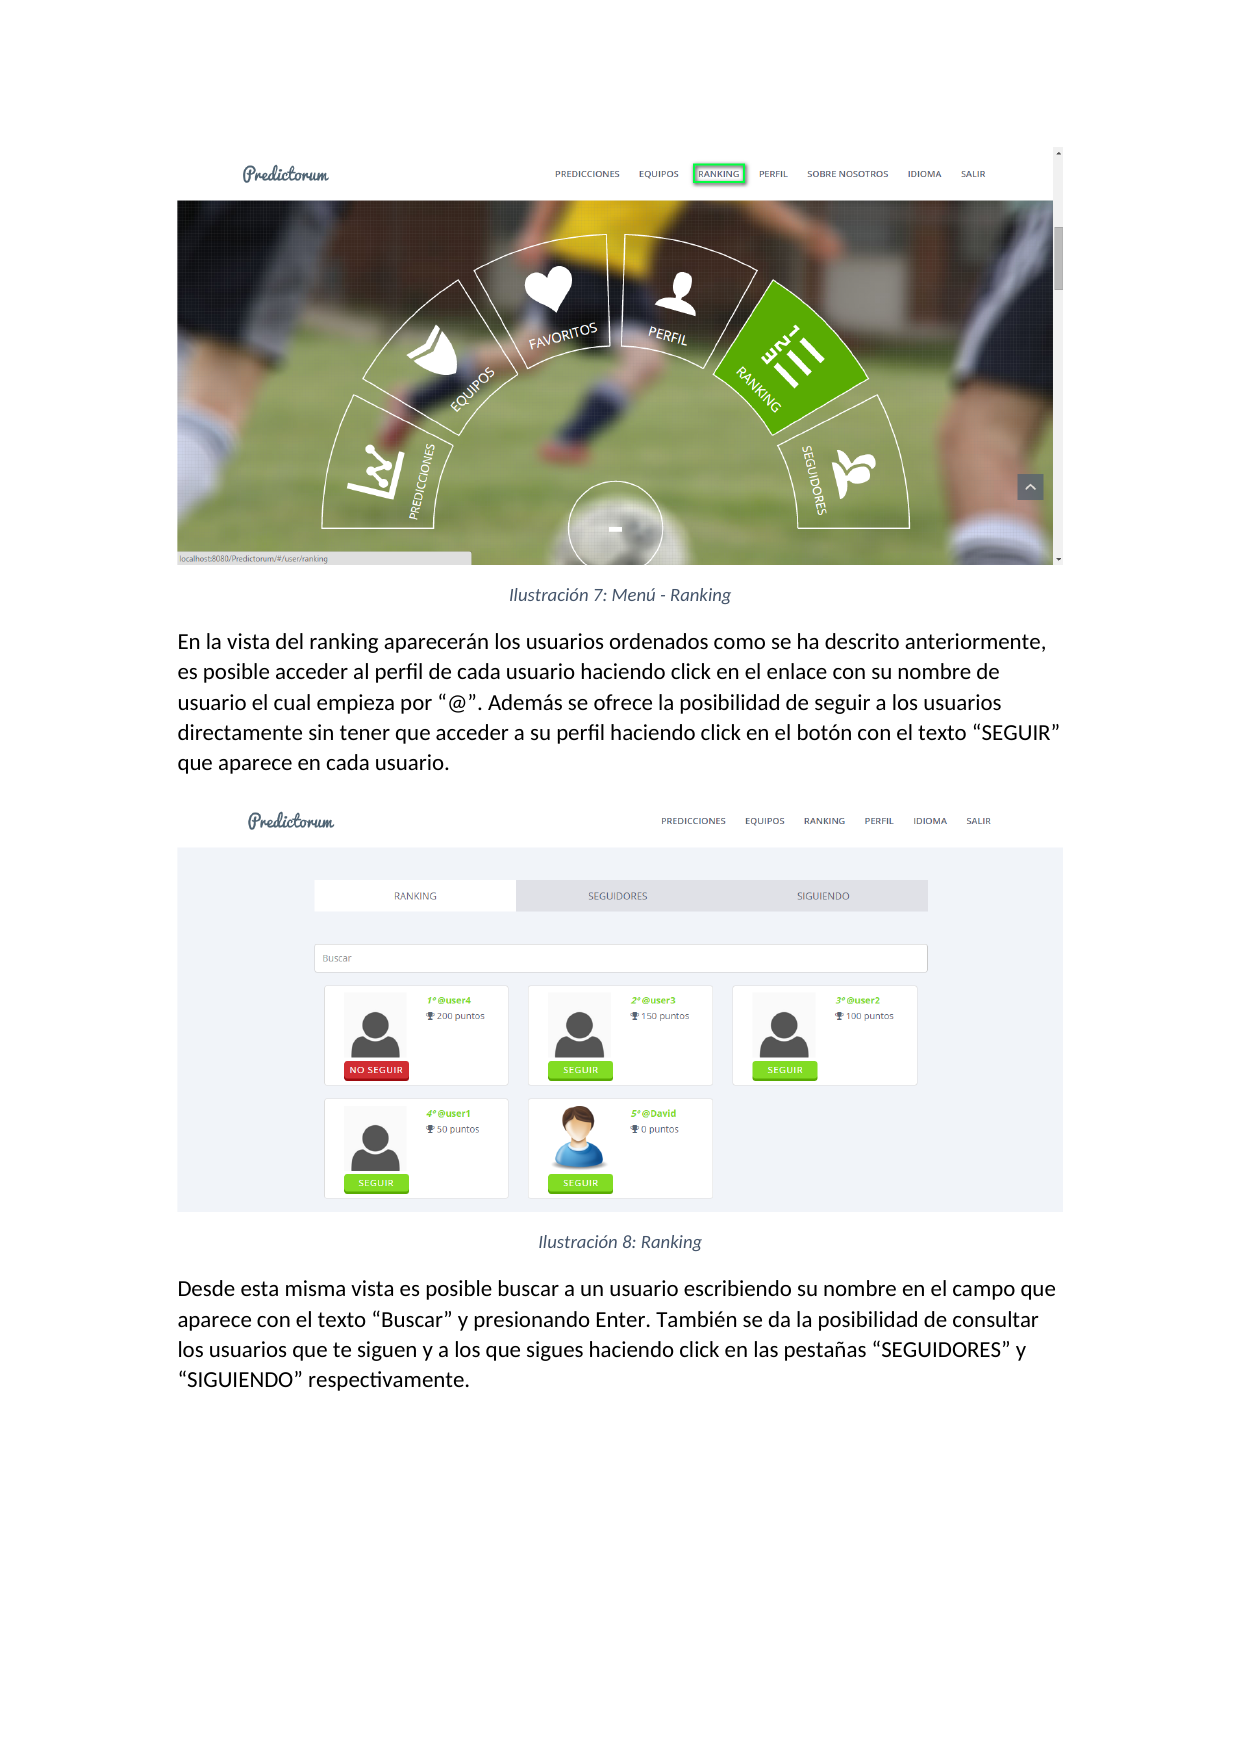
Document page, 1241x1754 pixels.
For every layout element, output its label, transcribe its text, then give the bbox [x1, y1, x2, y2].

picture [177, 147, 1063, 565]
text Desde esta misma vista es posible buscar a un usuario escribiendo su nombre en el campo que aparece con el texto “Buscar” y presionando Enter. También se da la posibilidad de consultar los usuarios que te siguen y a los que sigues haciendo click en las pestañas “SEGUIDORES” y “SIGUIENDO” respectivamente. [177, 1274, 1063, 1393]
text En la vista del ranking aparecerán los usuarios ordenados como se ha descrito anteriormente, es posible acceder al perfil de cada usuario haciendo click en el enlace con su nombre de usuario el cual empieza por “@”. Además se ofrece la posibilidad de seguir a los usuarios directamente sin tener que acceder a su perfil haciendo click en el botón con el texto “SEGUIR” que aparece en cada usuario. [177, 627, 1063, 776]
picture [177, 795, 1063, 1212]
